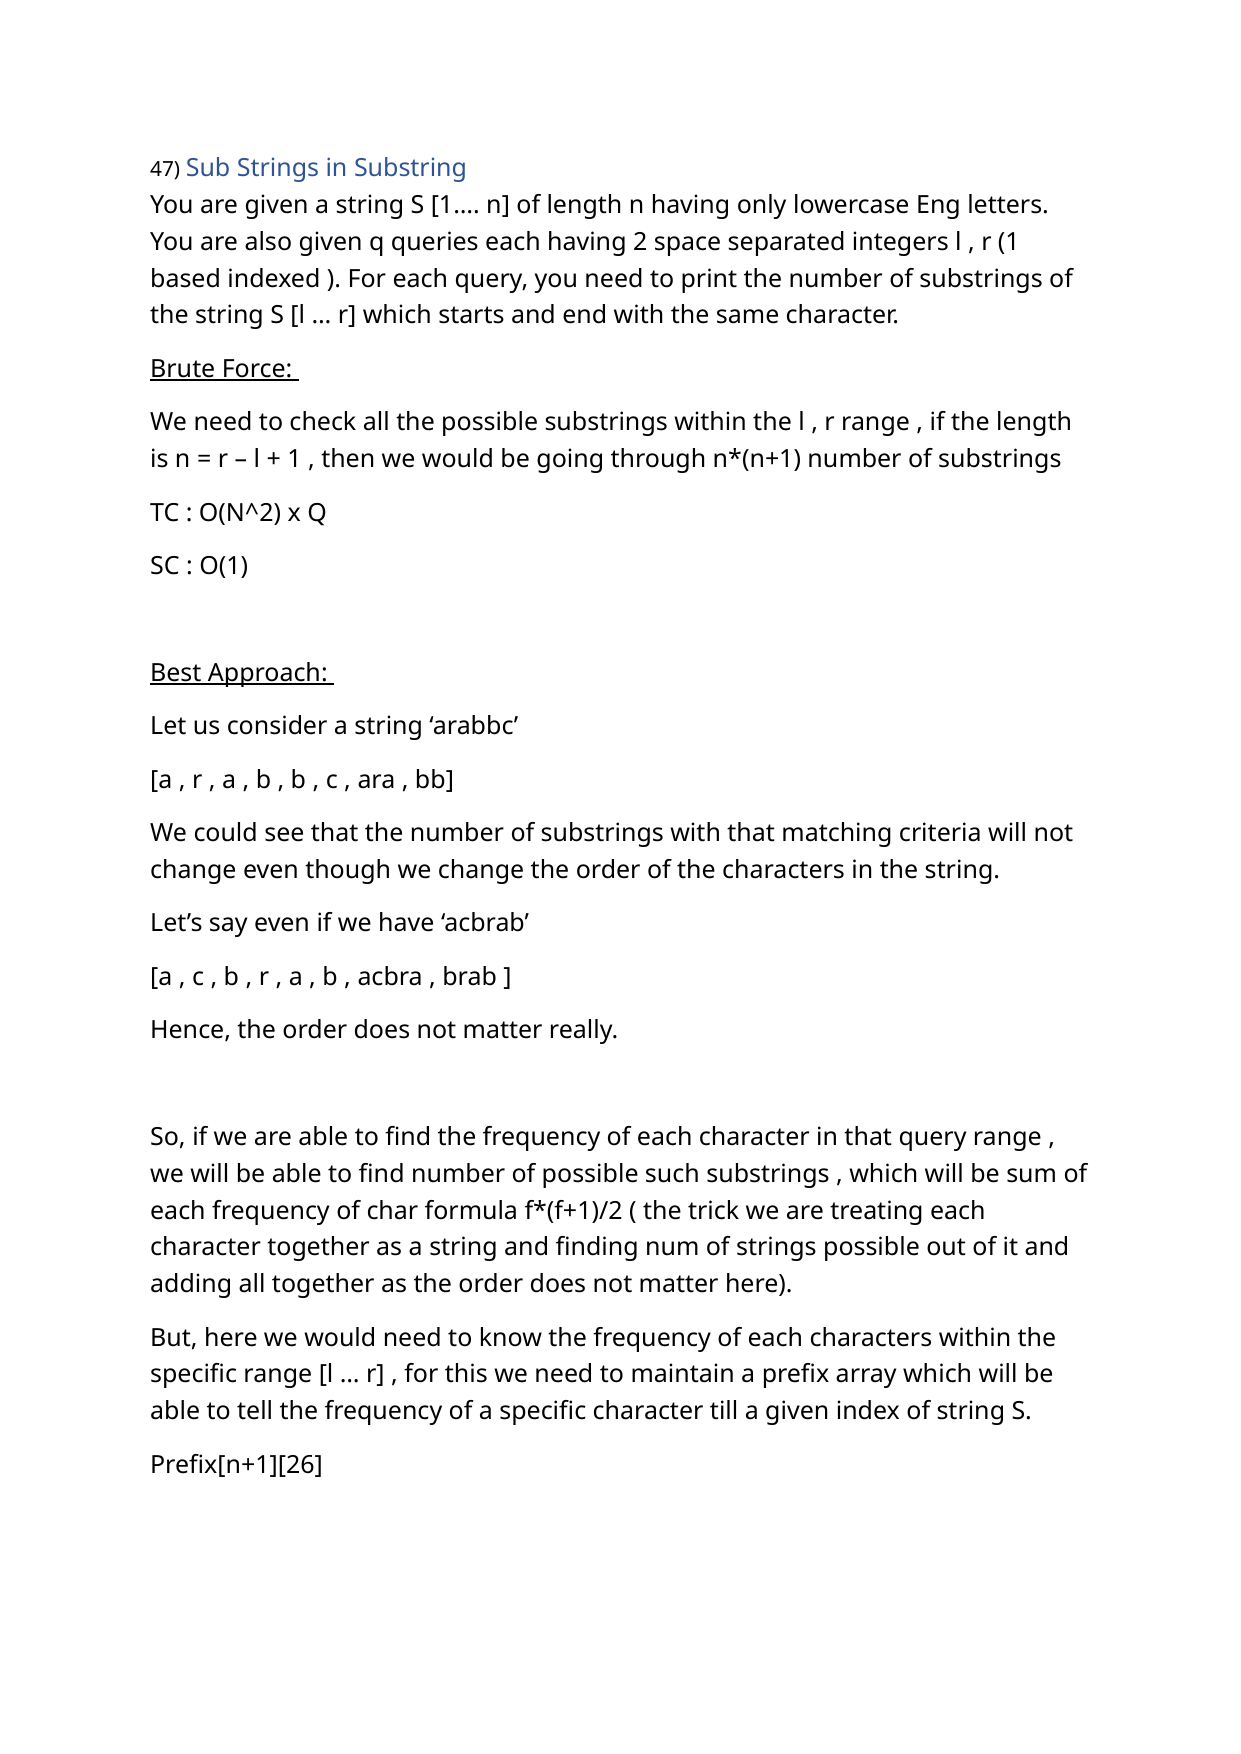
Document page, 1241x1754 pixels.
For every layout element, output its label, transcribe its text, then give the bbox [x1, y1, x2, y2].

subtitle Sub Strings in Substring [150, 150, 1090, 184]
text We could see that the number of substrings with that matching criteria will not change even though we change the order of the characters in the string. [150, 815, 1090, 886]
text Hence, the order does not matter really. [150, 1012, 1090, 1046]
text So, if we are able to find the frequency of each character in that query range , we will be able to find number of possible such substrings , which will be sum of each frequency of char formula f*(f+1)/2 ( the trick we are treating each character together as a string and finding num of strings possible out of it and adding all together as the order does not matter here). [150, 1119, 1090, 1300]
text We need to check all the possible substrings within the l , r range , if the length is n = r – l + 1 , then we would be going through n*(n+1) number of substrings [150, 404, 1090, 475]
text Best Approach: [150, 654, 1090, 688]
text Prefix[n+1][26] [150, 1446, 1090, 1480]
text [a , c , b , r , a , b , acbra , brab ] [150, 958, 1090, 992]
text Brute Force: [150, 351, 1090, 384]
text Let us consider a string ‘arabbc’ [150, 708, 1090, 742]
text SC : O(1) [150, 548, 1090, 582]
text Let’s say even if we have ‘acbrab’ [150, 905, 1090, 939]
text [a , r , a , b , b , c , ara , bb] [150, 761, 1090, 795]
text You are given a string S [1…. n] of length n having only lowercase Eng letters. You are also given q queries each having 2 space separated integers l , r (1 based indexed ). For each query, you need to print the number of substrings of the string S [l … r] which starts and end with the same character. [150, 187, 1090, 331]
text But, here we would need to know the frequency of each characters within the specific range [l … r] , for this we need to maintain a prefix array which will be able to tell the frequency of a specific character till a given index of string S. [150, 1319, 1090, 1427]
text TC : O(N^2) x Q [150, 494, 1090, 528]
